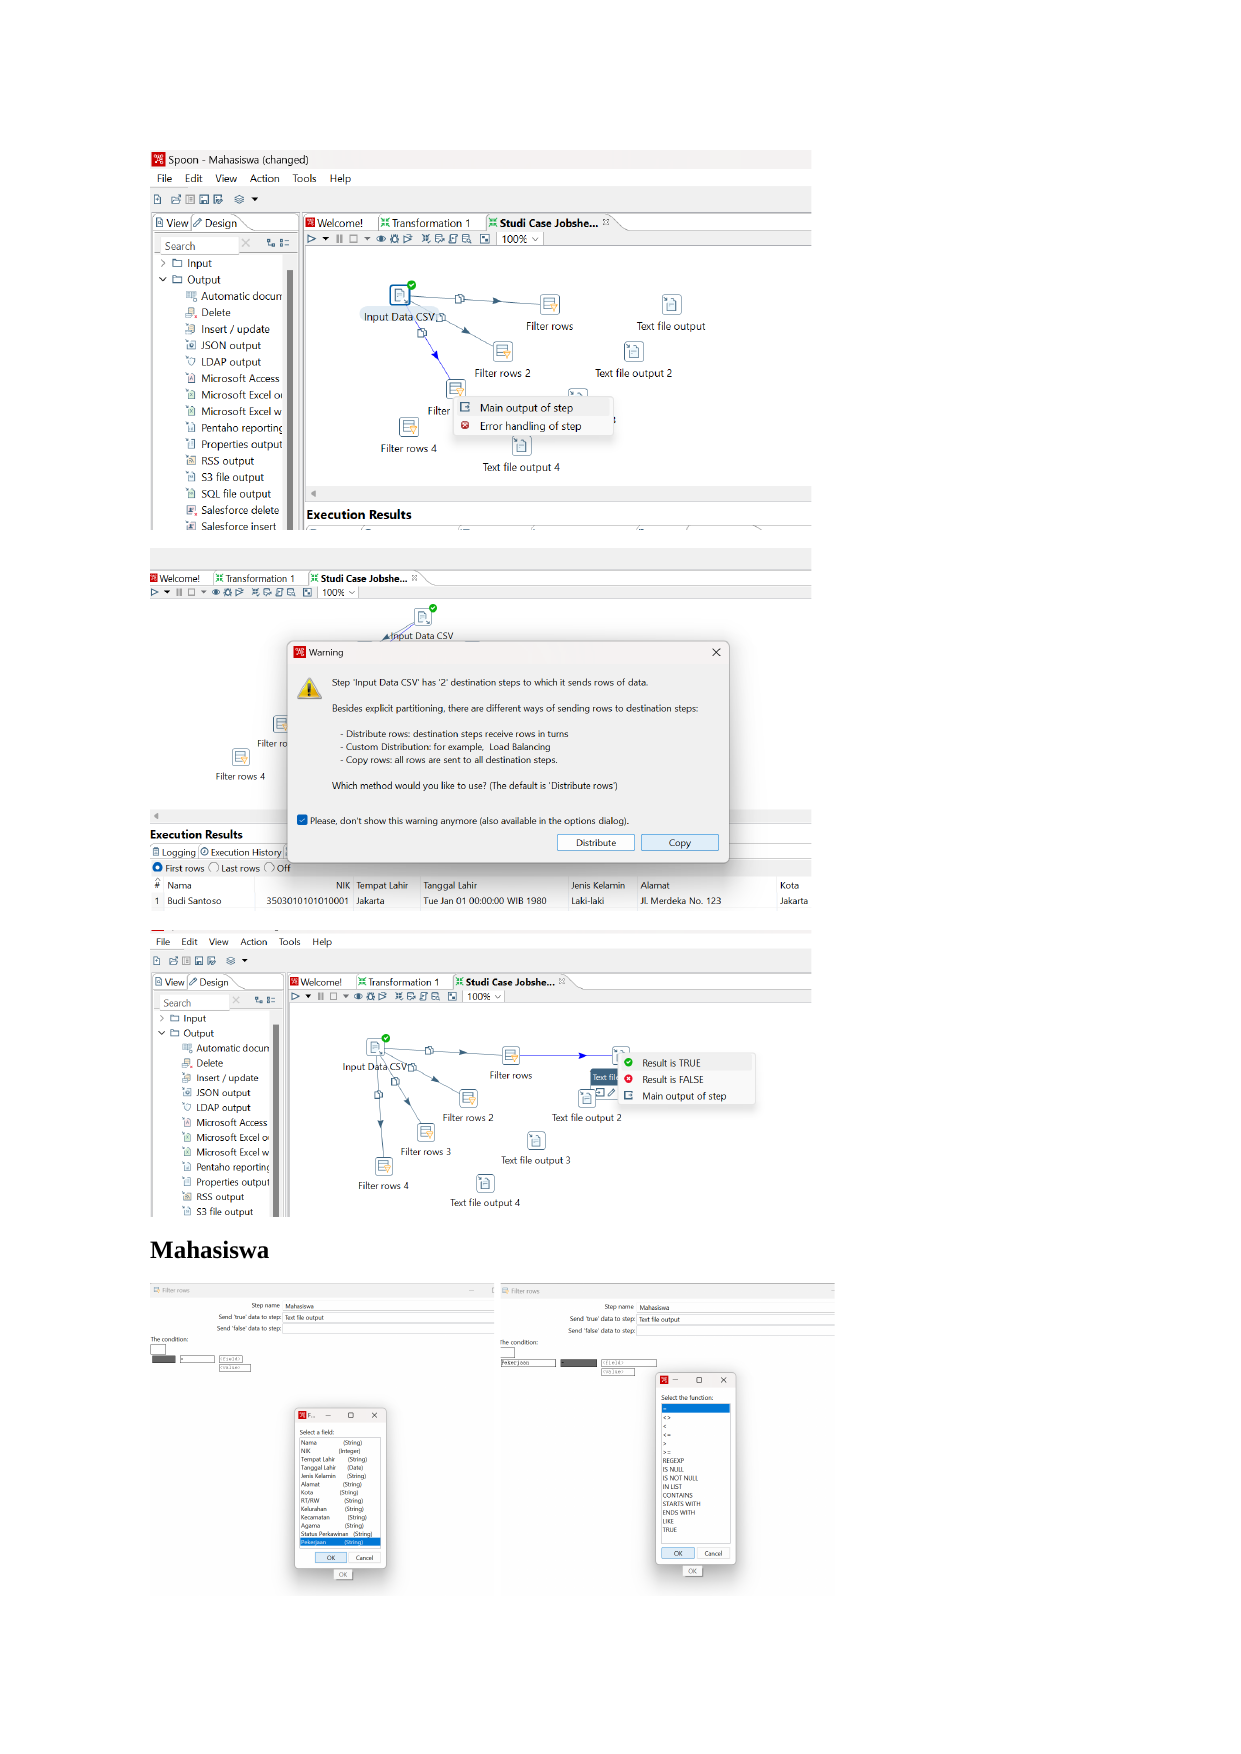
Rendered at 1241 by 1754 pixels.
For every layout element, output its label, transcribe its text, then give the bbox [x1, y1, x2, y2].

text Mahasiswa [150, 1236, 1090, 1264]
picture [150, 930, 812, 1217]
picture [150, 1283, 495, 1596]
picture [150, 548, 812, 911]
picture [150, 150, 812, 530]
picture [500, 1283, 835, 1596]
